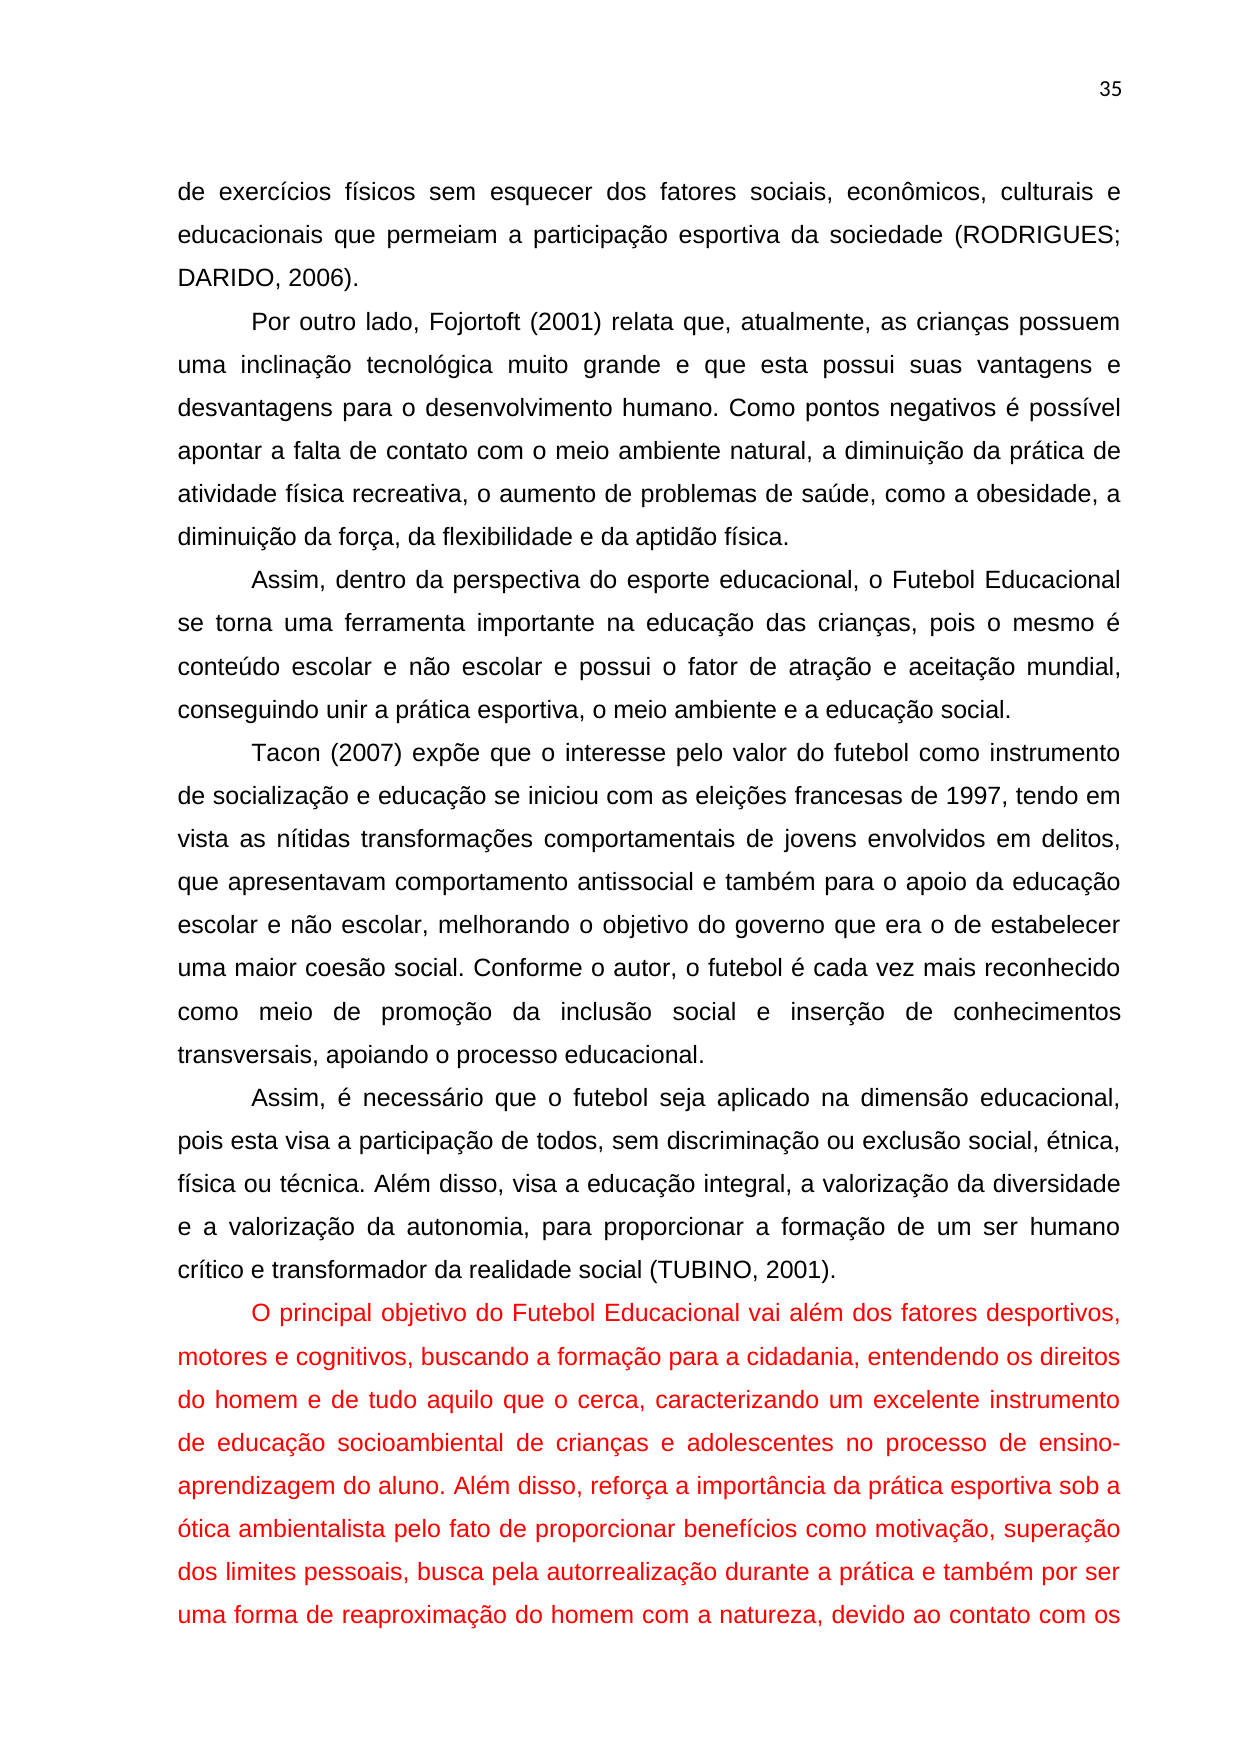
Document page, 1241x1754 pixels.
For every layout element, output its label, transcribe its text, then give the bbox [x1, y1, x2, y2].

text Por outro lado, Fojortoft (2001) relata que, atualmente, as crianças possuem uma inclinação tecnológica muito grande e que esta possui suas vantagens e desvantagens para o desenvolvimento humano. Como pontos negativos é possível apontar a falta de contato com o meio ambiente natural, a diminuição da prática de atividade física recreativa, o aumento de problemas de saúde, como a obesidade, a diminuição da força, da flexibilidade e da aptidão física. [177, 307, 1122, 551]
text Assim, é necessário que o futebol seja aplicado na dimensão educacional, pois esta visa a participação de todos, sem discriminação ou exclusão social, étnica, física ou técnica. Além disso, visa a educação integral, a valorização da diversidade e a valorização da autonomia, para proporcionar a formação de um ser humano crítico e transformador da realidade social (TUBINO, 2001). [177, 1083, 1122, 1284]
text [177, 1298, 1122, 1629]
text Assim, dentro da perspectiva do esporte educacional, o Futebol Educacional se torna uma ferramenta importante na educação das crianças, pois o mesmo é conteúdo escolar e não escolar e possui o fator de atração e aceitação mundial, conseguindo unir a prática esportiva, o meio ambiente e a educação social. [177, 565, 1122, 723]
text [177, 177, 1122, 292]
text Tacon (2007) expõe que o interesse pelo valor do futebol como instrumento de socialização e educação se iniciou com as eleições francesas de 1997, tendo em vista as nítidas transformações comportamentais de jovens envolvidos em delitos, que apresentavam comportamento antissocial e também para o apoio da educação escolar e não escolar, melhorando o objetivo do governo que era o de estabelecer uma maior coesão social. Conforme o autor, o futebol é cada vez mais reconhecido como meio de promoção da inclusão social e inserção de conhecimentos transversais, apoiando o processo educacional. [177, 738, 1122, 1068]
